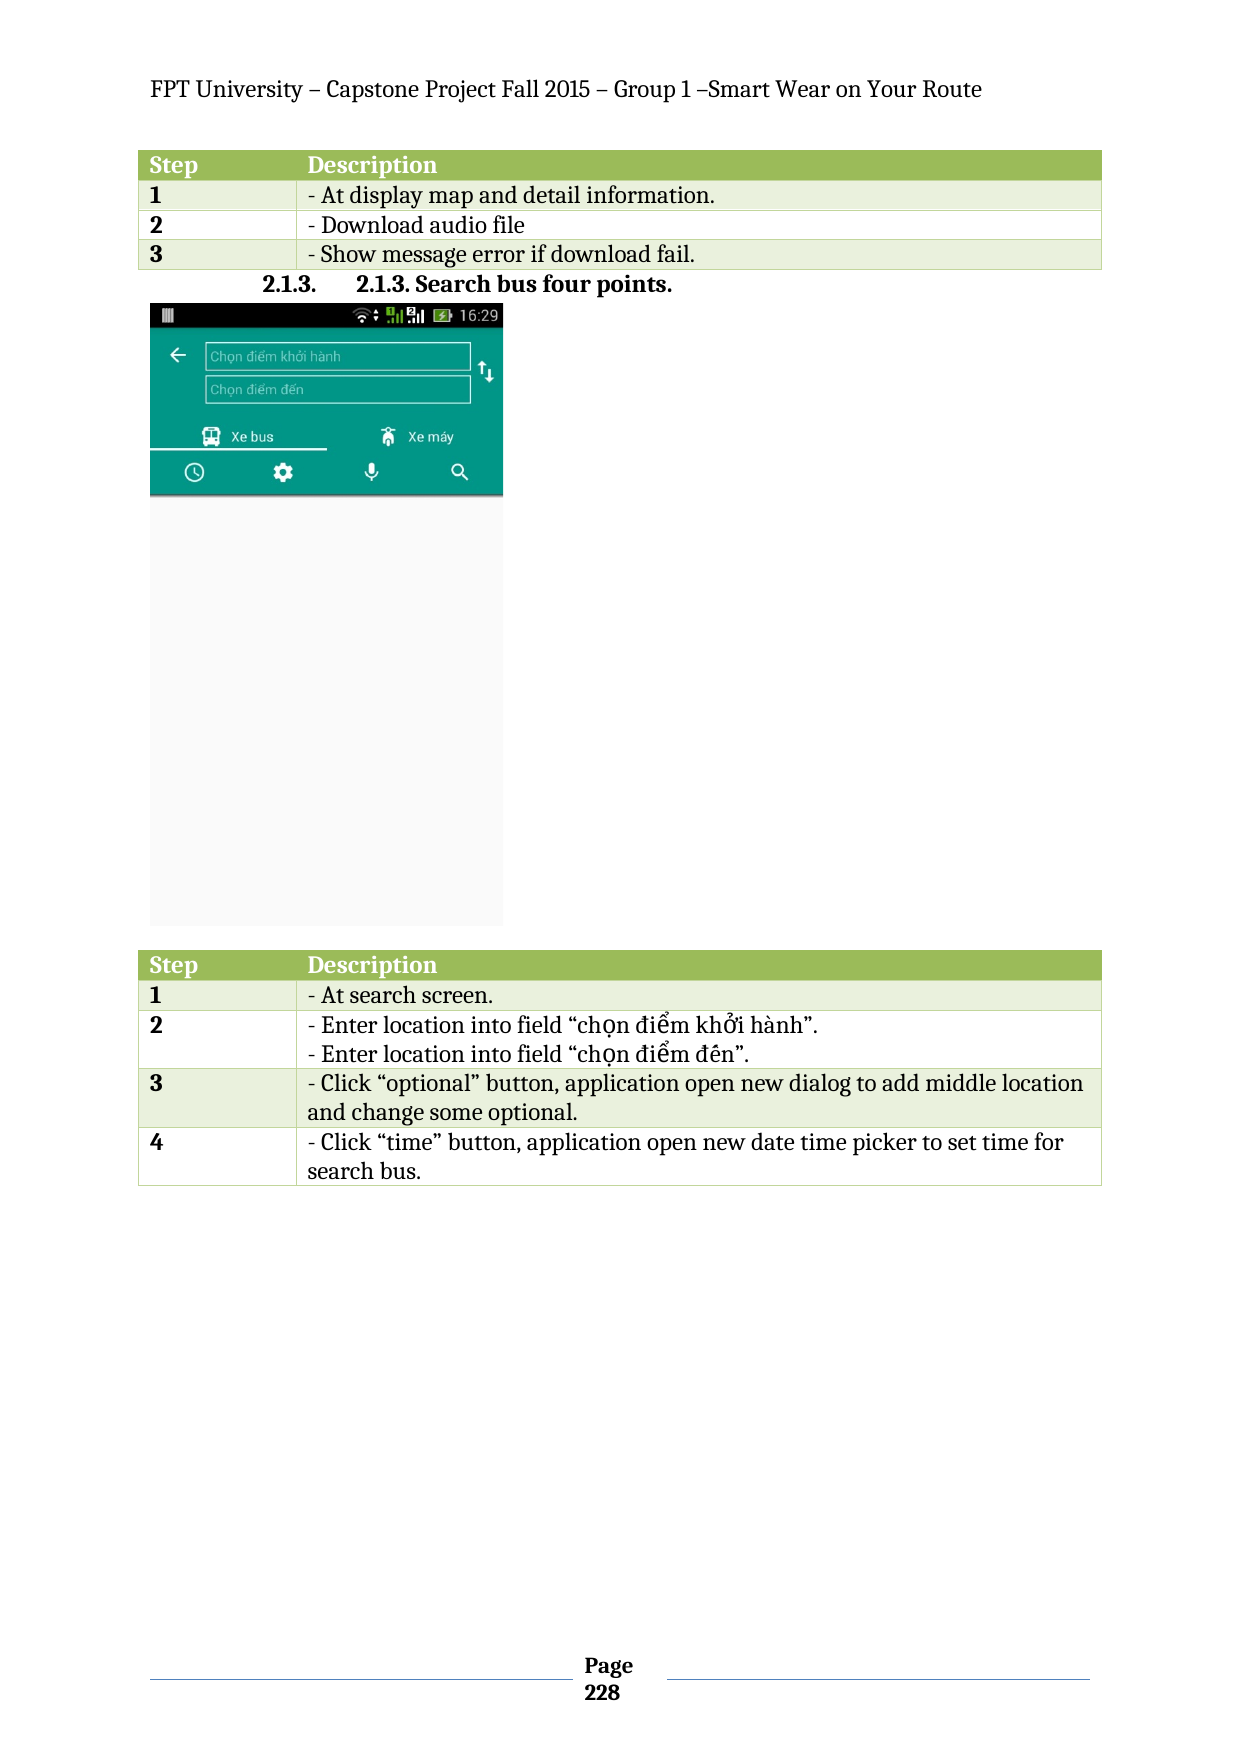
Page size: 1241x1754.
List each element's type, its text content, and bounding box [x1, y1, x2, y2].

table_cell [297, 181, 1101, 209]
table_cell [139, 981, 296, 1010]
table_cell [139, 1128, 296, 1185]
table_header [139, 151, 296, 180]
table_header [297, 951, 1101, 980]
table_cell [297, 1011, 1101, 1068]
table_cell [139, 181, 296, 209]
subtitle 2.1.3. Search bus four points. [262, 270, 1090, 299]
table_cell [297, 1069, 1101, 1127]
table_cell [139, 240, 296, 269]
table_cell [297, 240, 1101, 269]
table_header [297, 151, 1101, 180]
picture [150, 303, 504, 926]
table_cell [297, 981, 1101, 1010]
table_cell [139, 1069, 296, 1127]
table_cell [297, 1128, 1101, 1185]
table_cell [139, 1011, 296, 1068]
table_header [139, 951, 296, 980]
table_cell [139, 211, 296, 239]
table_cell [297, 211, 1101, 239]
